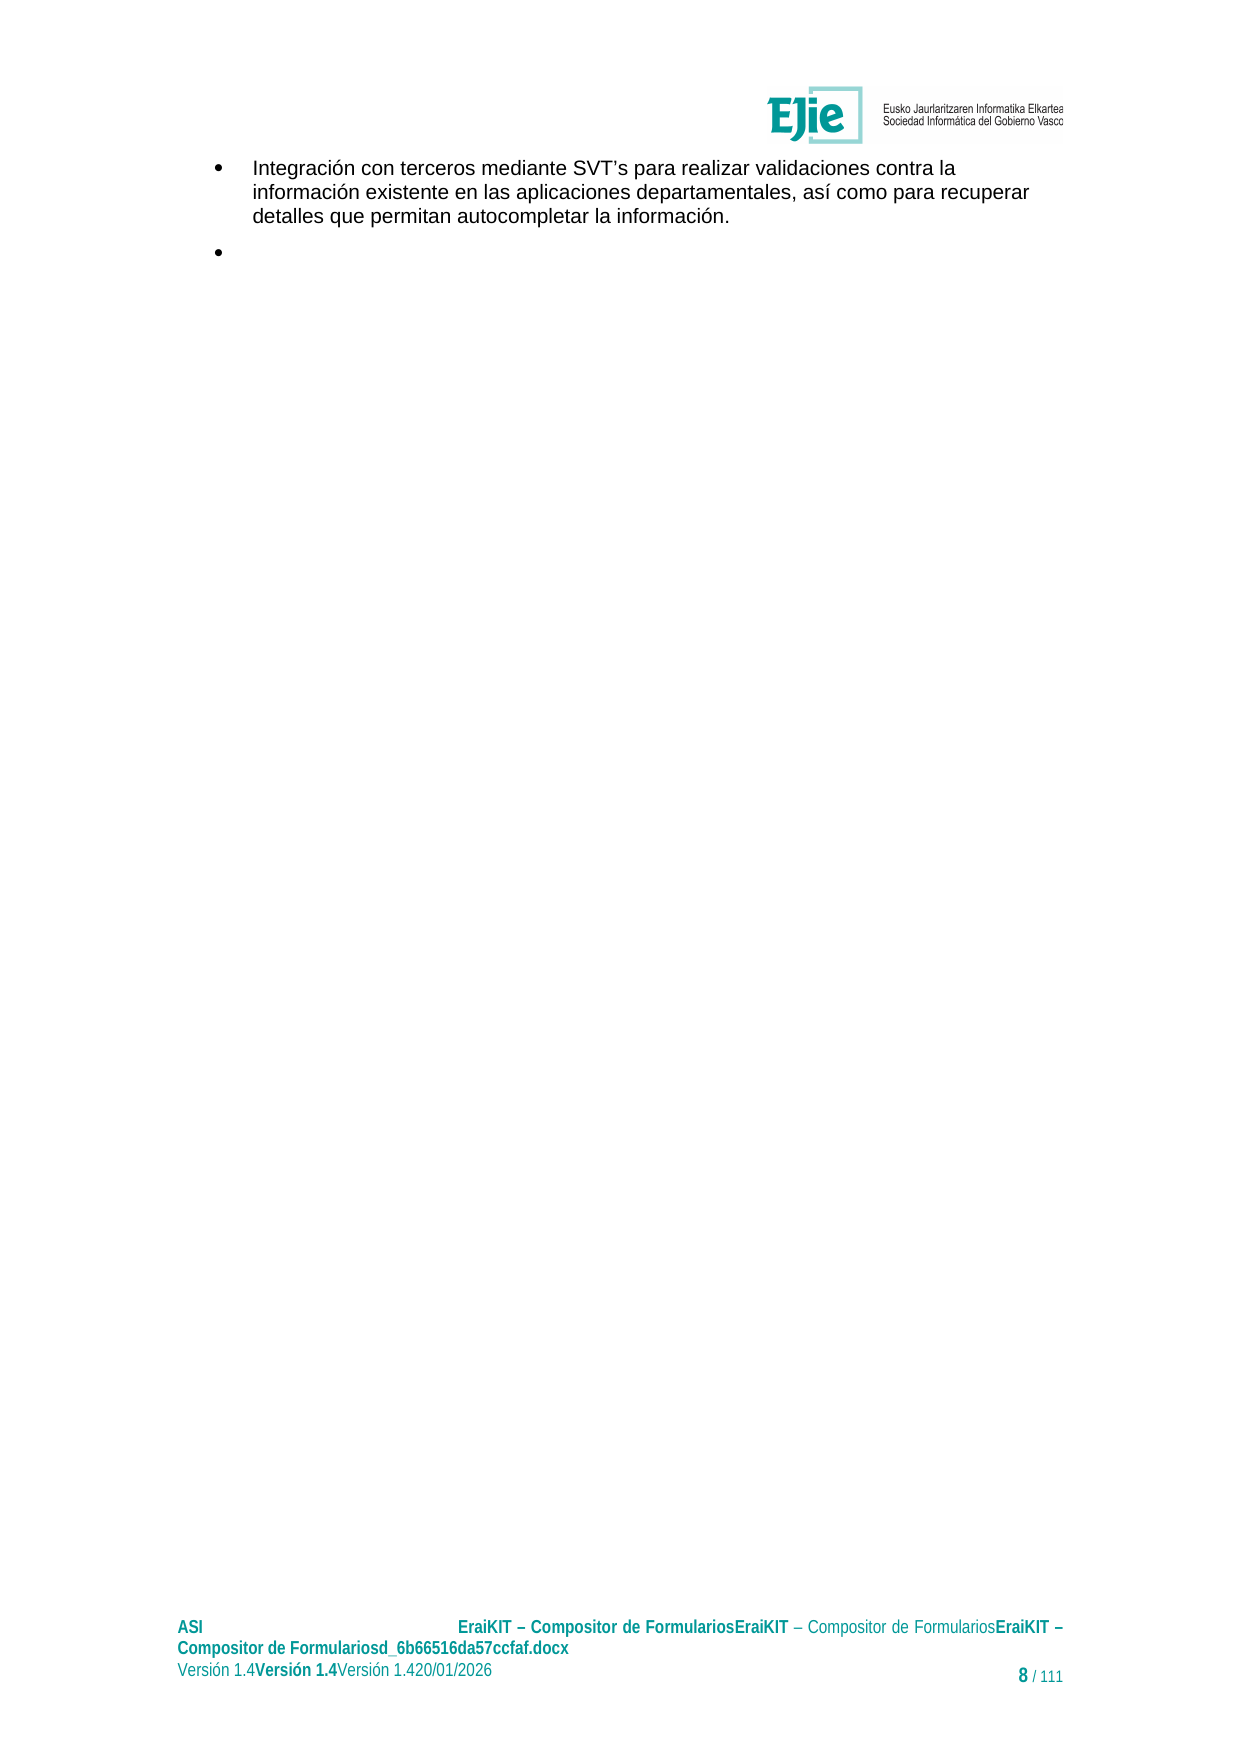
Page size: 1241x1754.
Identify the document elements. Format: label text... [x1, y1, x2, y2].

picture [767, 86, 1064, 144]
list Integración con terceros mediante SVT’s para realizar validaciones contra la información existente en las aplicaciones departamentales, así como para recuperar detalles que permitan autocompletar la información. [215, 156, 1063, 228]
